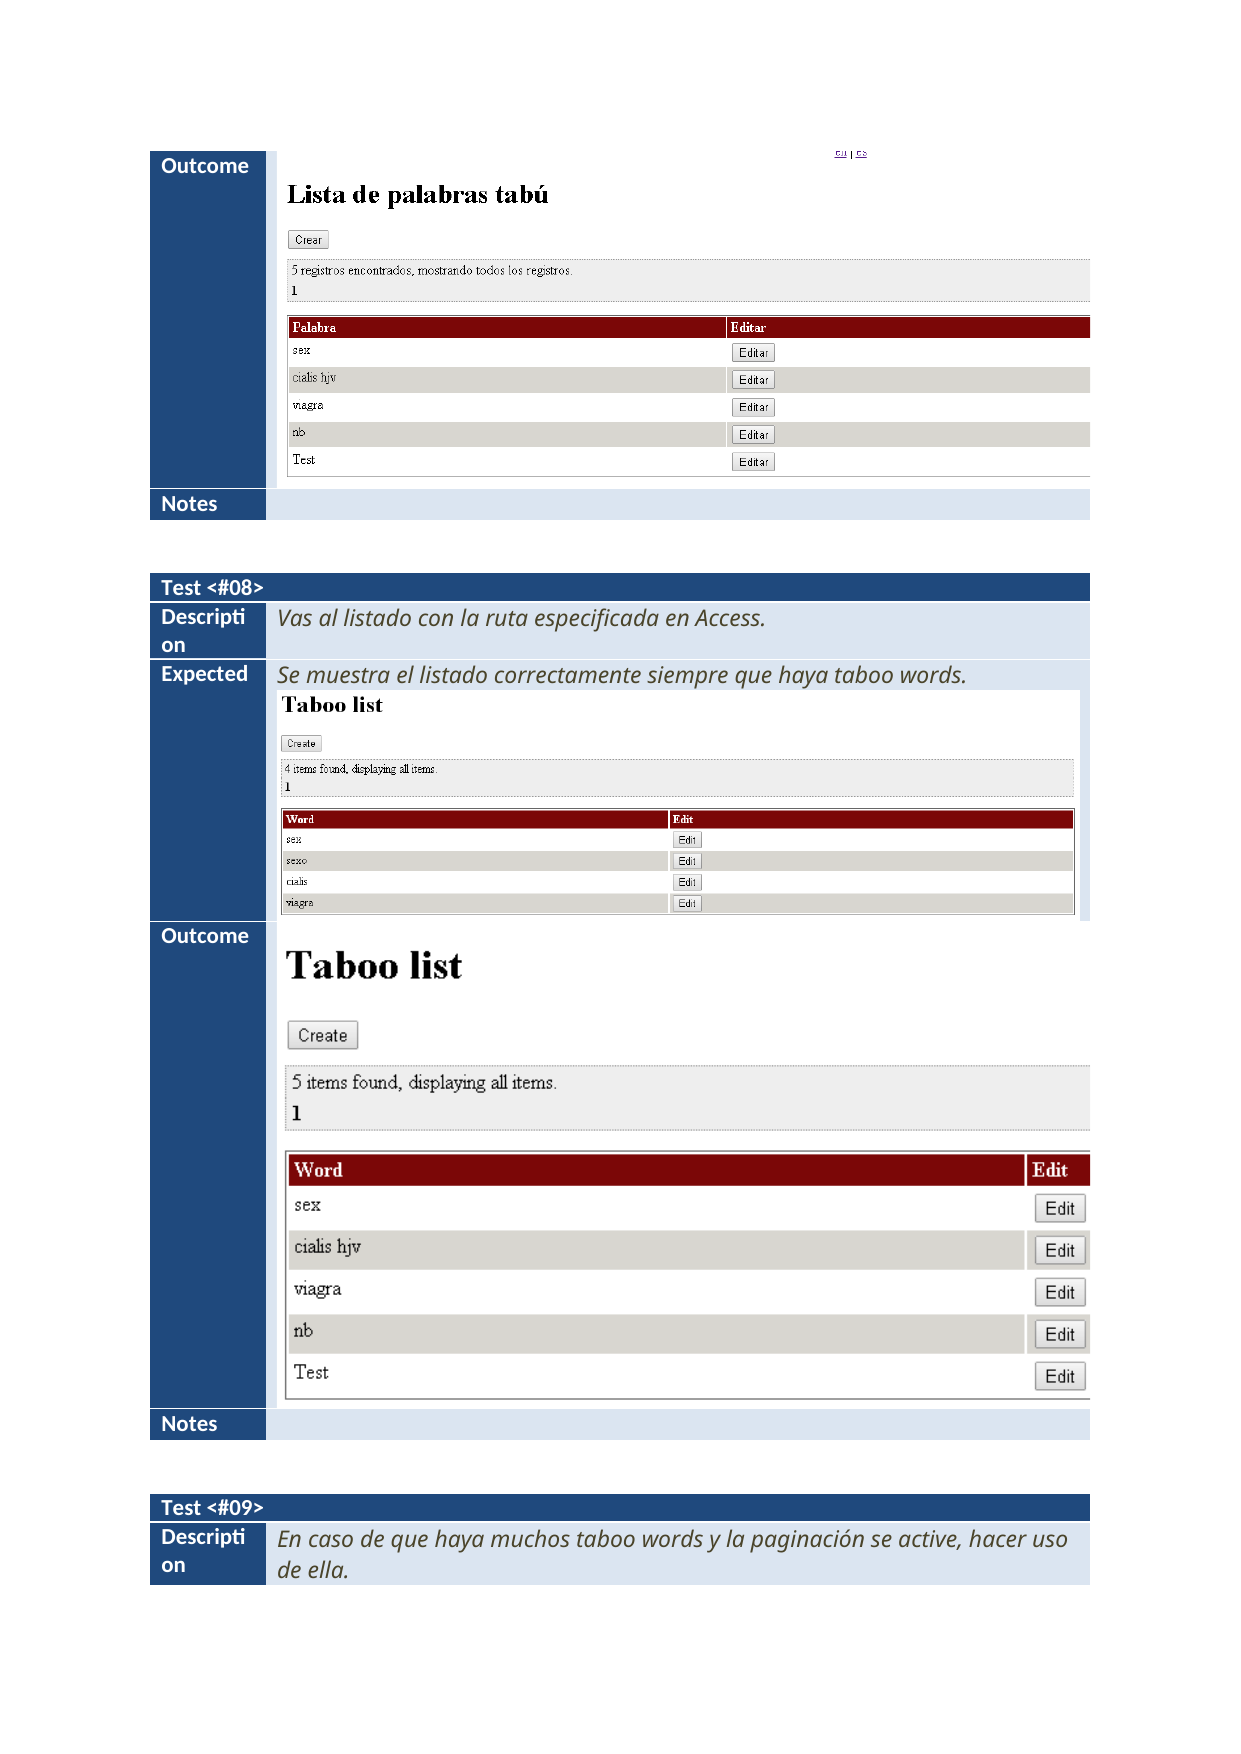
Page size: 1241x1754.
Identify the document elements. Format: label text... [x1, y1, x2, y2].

table_cell Notes [150, 1409, 266, 1440]
table_cell En caso de que haya muchos taboo words y la paginación se active, hacer uso de ella. [266, 1523, 1090, 1585]
table_header Test <#08> [150, 573, 1090, 601]
table_cell Outcome [150, 151, 266, 488]
table_cell Vas al listado con la ruta especificada en Access. [266, 603, 1090, 658]
picture [276, 151, 1091, 488]
table_cell [266, 151, 276, 488]
table_cell Description [150, 1523, 266, 1585]
table_cell Notes [150, 489, 266, 520]
table_cell Description [150, 603, 266, 658]
table_cell [266, 922, 276, 1408]
table_cell Expected [150, 660, 266, 921]
table_cell Se muestra el listado correctamente siempre que haya taboo words. [266, 660, 1090, 921]
picture [276, 690, 1091, 1409]
table_cell [266, 489, 1090, 520]
table_header Test <#09> [150, 1494, 1090, 1521]
table_cell Outcome [150, 922, 266, 1408]
table_cell [266, 1409, 1090, 1440]
